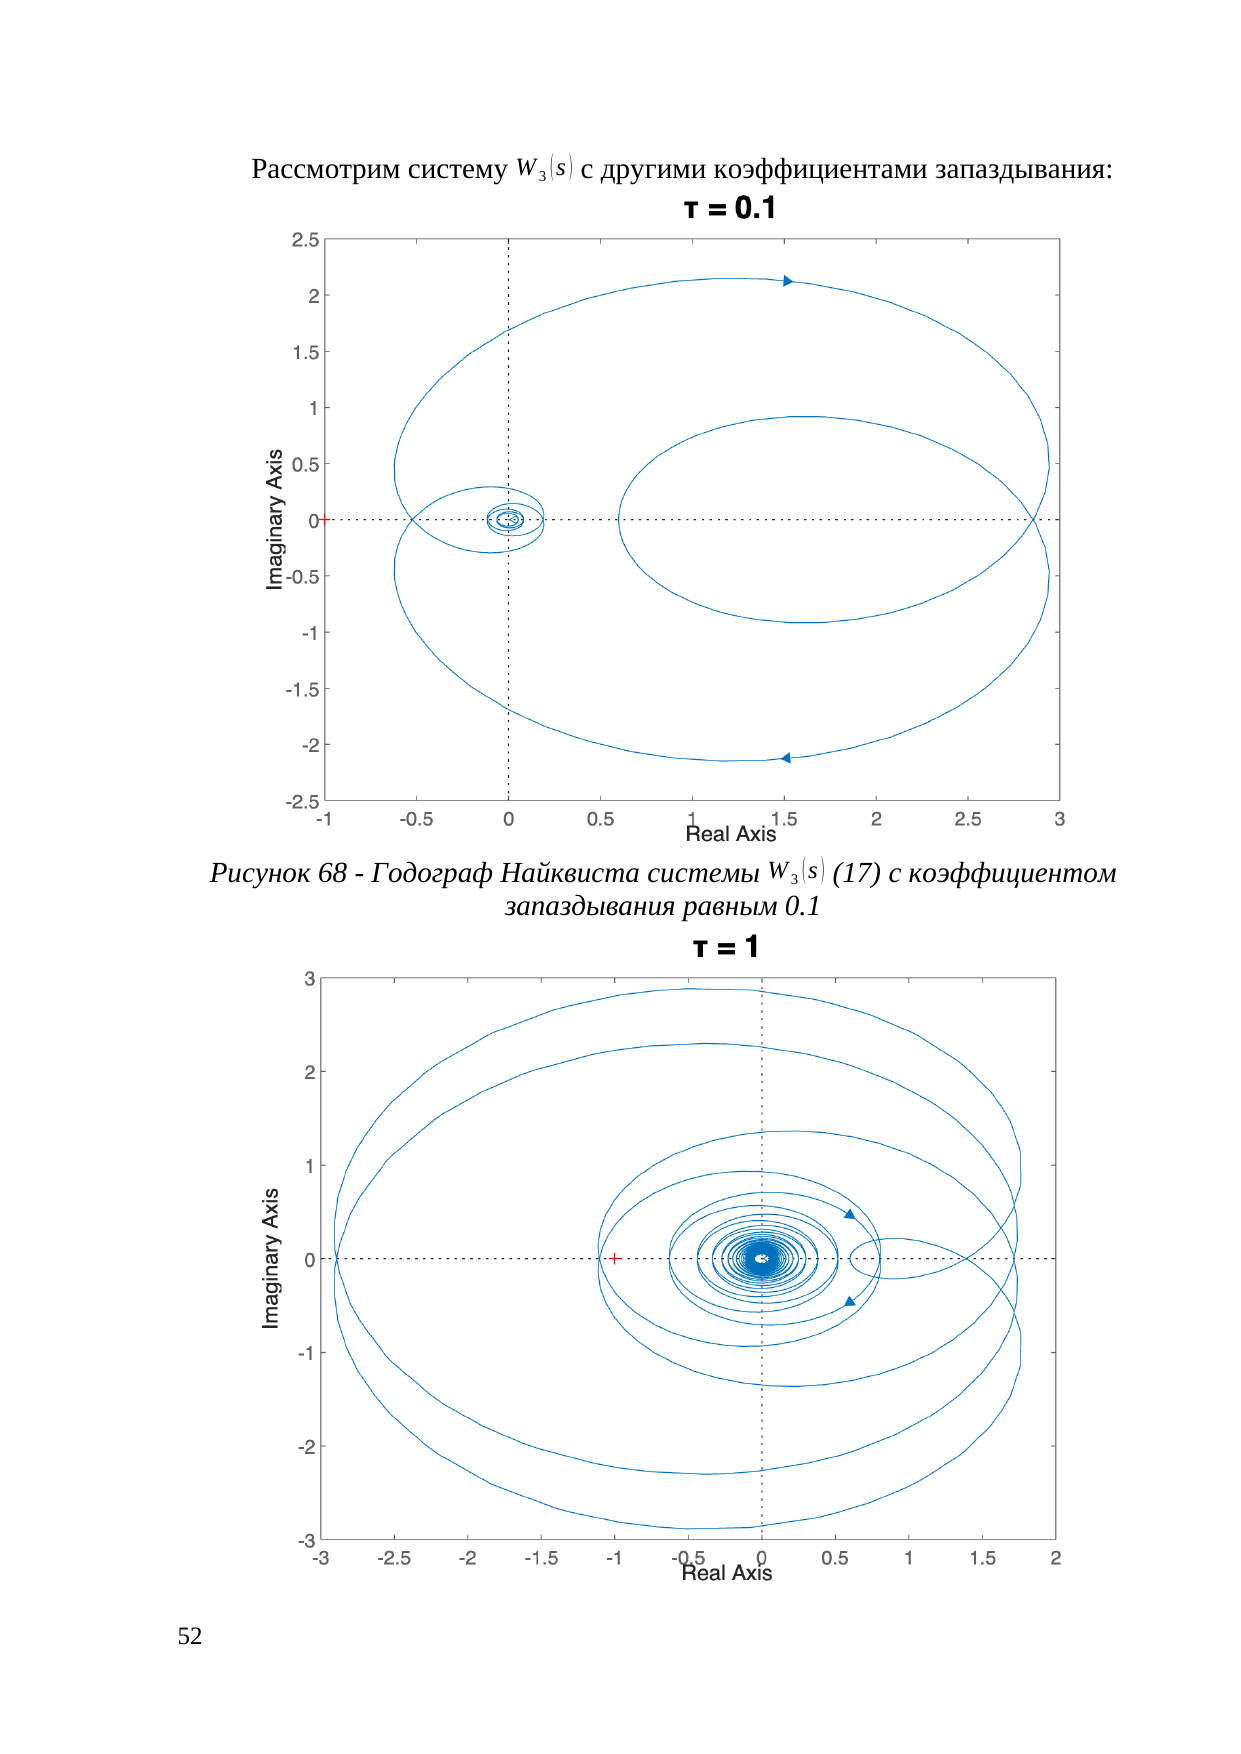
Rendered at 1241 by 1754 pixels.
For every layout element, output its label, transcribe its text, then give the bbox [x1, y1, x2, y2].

text Рисунок 68 - Годограф Найквиста системы (17) с коэффициентом запаздывания равным 0.1 [177, 855, 1152, 922]
picture [238, 922, 1090, 1596]
text Рассмотрим систему с другими коэффициентами запаздывания: [177, 152, 1152, 185]
picture [238, 185, 1090, 855]
